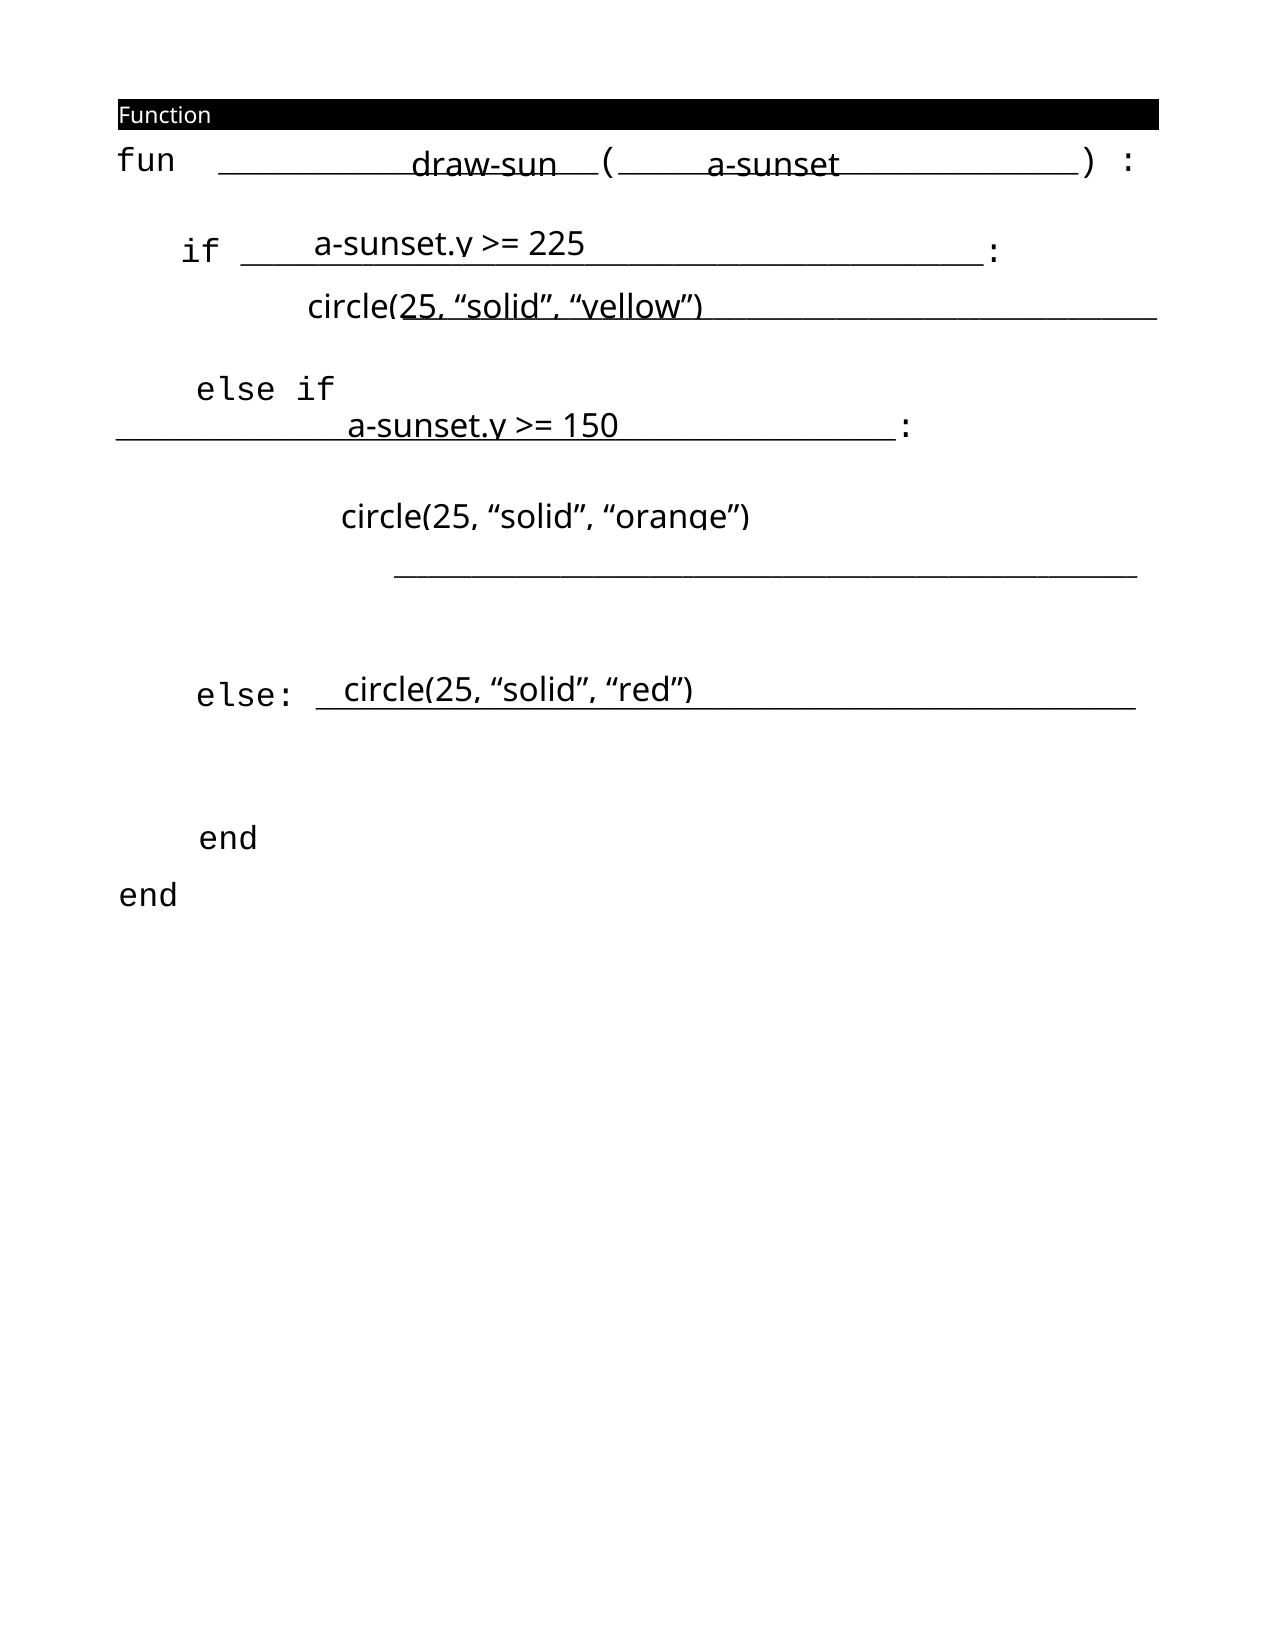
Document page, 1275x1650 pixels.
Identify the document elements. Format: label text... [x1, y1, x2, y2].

text if ___________________________________________________________________: [116, 235, 1004, 273]
text ___________________________________________________________________ [118, 341, 1157, 582]
text else if _______________________________________: [116, 372, 1154, 448]
text ____________________________________________________________________ [118, 254, 1157, 324]
text else: _________________________________________ [116, 679, 1153, 717]
text end [118, 878, 1157, 916]
subtitle Function [118, 99, 1159, 130]
text end [118, 822, 1157, 860]
text fun ___________________(_______________________) : [116, 144, 1138, 182]
